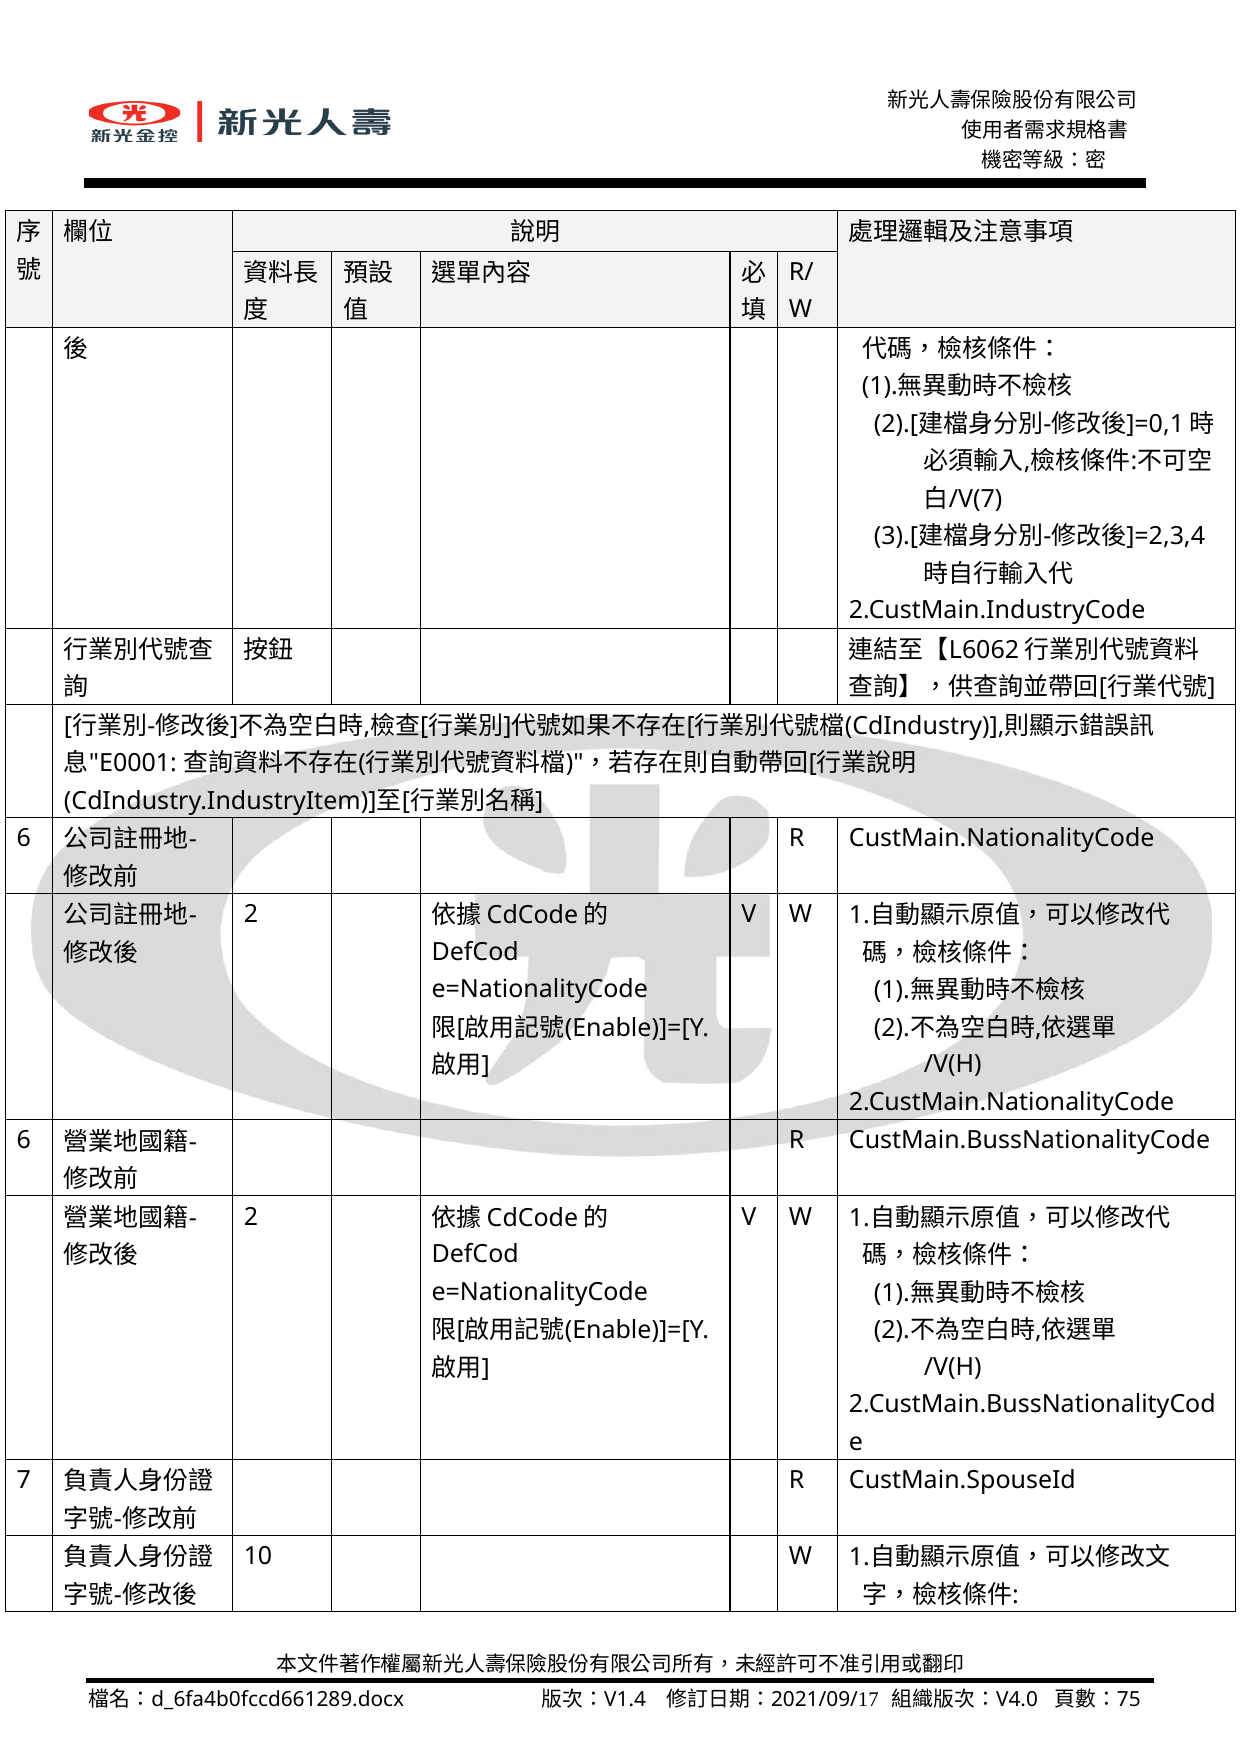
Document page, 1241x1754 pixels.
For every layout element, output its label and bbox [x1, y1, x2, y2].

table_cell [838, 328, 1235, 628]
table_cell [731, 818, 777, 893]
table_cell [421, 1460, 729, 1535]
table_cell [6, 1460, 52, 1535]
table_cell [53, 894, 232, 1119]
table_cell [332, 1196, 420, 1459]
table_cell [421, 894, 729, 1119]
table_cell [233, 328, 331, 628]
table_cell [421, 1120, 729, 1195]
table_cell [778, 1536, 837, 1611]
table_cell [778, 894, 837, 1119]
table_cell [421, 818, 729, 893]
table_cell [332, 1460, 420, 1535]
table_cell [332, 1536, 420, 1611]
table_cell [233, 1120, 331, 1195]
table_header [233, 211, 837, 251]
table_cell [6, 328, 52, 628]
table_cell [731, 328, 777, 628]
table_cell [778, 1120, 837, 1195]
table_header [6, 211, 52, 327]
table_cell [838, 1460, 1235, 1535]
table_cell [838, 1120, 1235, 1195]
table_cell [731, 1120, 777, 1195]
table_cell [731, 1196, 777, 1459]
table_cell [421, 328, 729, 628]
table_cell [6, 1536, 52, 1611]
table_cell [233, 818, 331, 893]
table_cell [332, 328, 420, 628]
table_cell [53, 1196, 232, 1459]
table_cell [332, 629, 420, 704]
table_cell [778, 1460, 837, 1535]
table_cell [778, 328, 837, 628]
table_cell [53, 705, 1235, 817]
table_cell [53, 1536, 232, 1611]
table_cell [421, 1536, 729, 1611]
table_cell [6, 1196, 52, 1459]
picture [88, 86, 414, 142]
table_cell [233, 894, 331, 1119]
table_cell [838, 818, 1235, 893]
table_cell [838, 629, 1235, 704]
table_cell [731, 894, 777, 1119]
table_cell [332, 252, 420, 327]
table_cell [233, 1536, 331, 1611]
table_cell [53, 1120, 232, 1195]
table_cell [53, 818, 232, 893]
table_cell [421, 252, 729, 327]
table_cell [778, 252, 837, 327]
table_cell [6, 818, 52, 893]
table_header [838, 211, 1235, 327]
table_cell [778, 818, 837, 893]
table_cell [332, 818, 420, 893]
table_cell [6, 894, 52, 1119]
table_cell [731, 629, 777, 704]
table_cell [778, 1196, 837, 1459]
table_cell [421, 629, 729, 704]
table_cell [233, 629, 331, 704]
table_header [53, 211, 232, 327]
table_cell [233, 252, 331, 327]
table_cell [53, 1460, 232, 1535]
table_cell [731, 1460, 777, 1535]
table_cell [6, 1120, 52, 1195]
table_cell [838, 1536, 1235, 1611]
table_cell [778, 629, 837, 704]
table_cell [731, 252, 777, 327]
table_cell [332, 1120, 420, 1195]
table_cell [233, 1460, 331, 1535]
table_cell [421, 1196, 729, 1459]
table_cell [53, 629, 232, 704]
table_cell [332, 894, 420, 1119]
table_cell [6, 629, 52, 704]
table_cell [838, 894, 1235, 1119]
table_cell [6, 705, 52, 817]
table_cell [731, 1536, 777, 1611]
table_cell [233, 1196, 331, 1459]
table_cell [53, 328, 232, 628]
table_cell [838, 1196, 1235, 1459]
